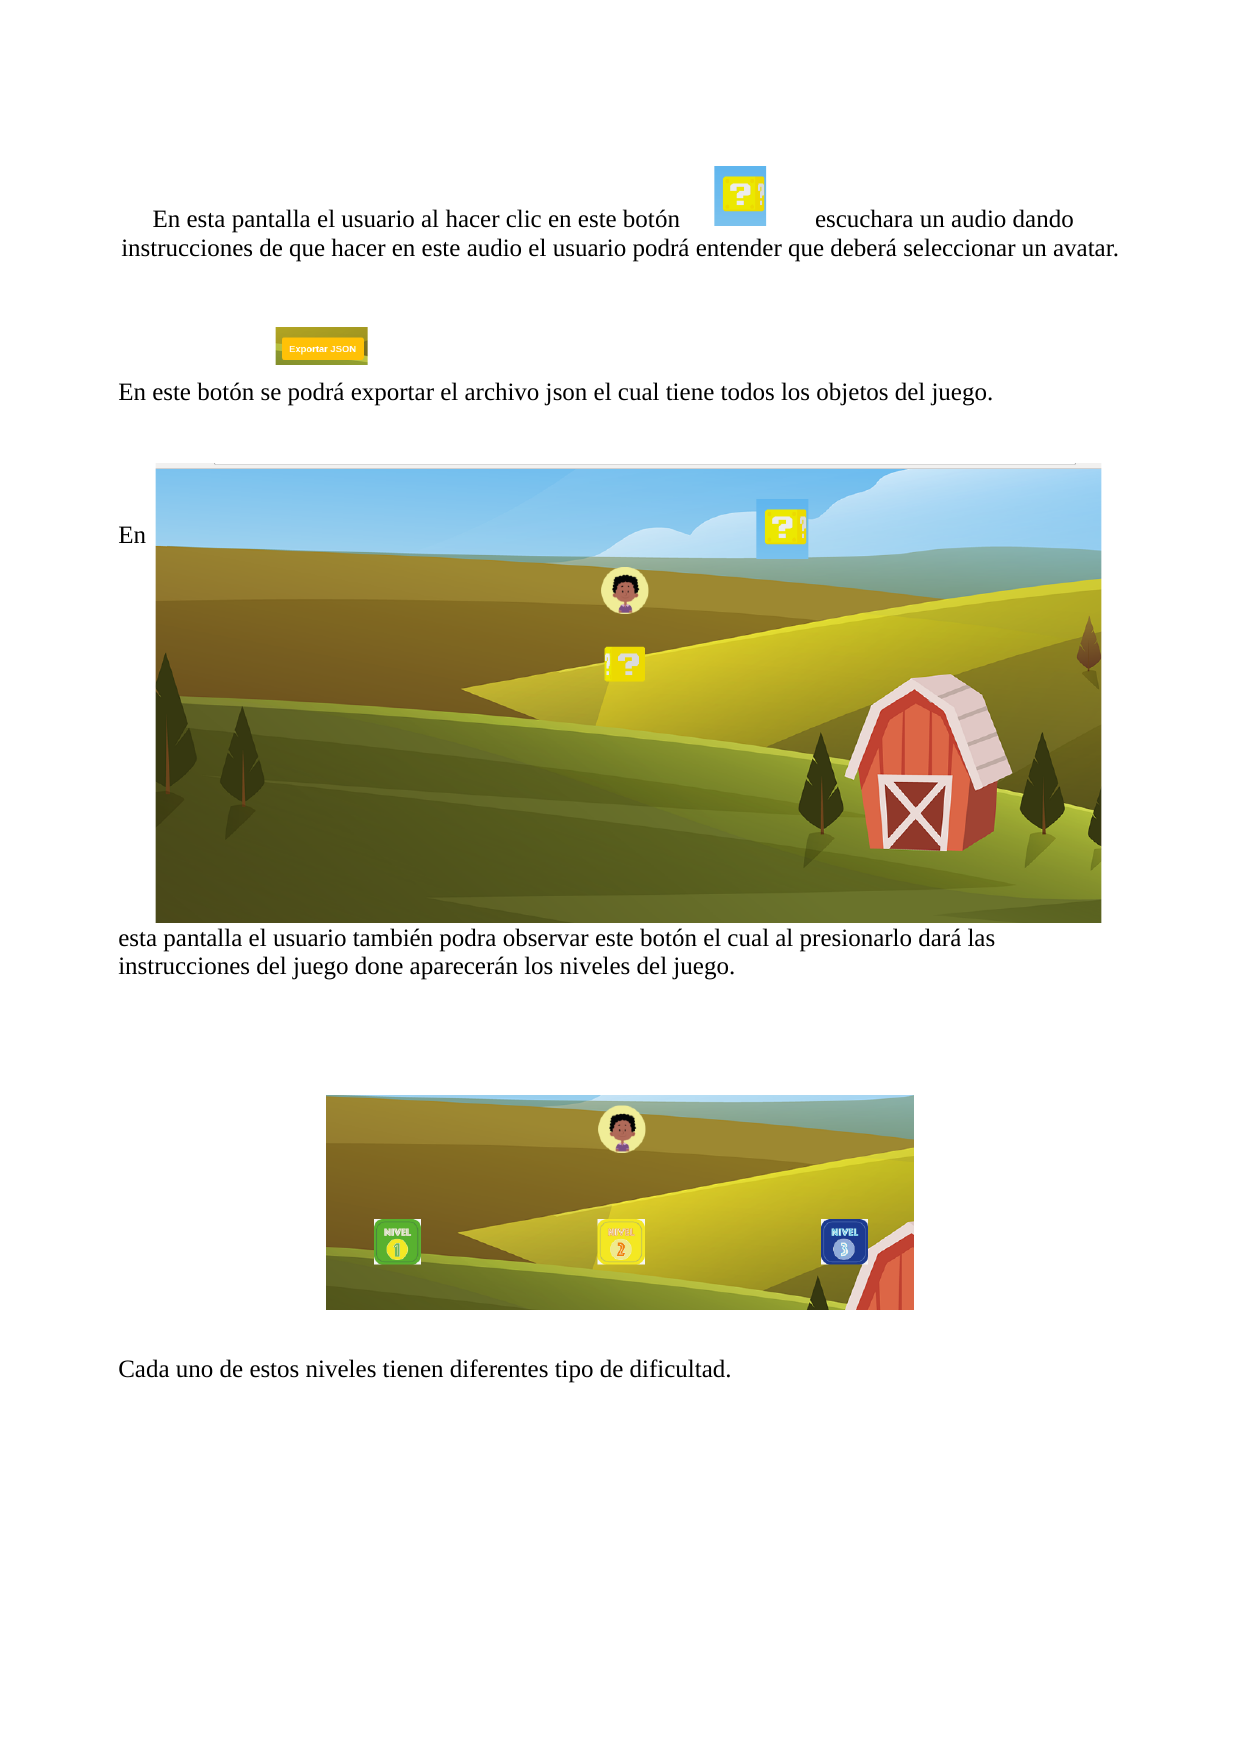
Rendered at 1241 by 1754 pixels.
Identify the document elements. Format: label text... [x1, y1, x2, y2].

picture [714, 166, 767, 226]
picture [326, 1095, 914, 1310]
text En esta pantalla el usuario al hacer clic en este botón escuchara un audio dando instrucciones de que hacer en este audio el usuario podrá entender que deberá seleccionar un avatar. [118, 204, 1122, 262]
picture [275, 327, 368, 365]
picture [155, 463, 1102, 923]
text En este botón se podrá exportar el archivo json el cual tiene todos los objetos del juego. [118, 377, 1122, 406]
text Cada uno de estos niveles tienen diferentes tipo de dificultad. [118, 1354, 1122, 1383]
